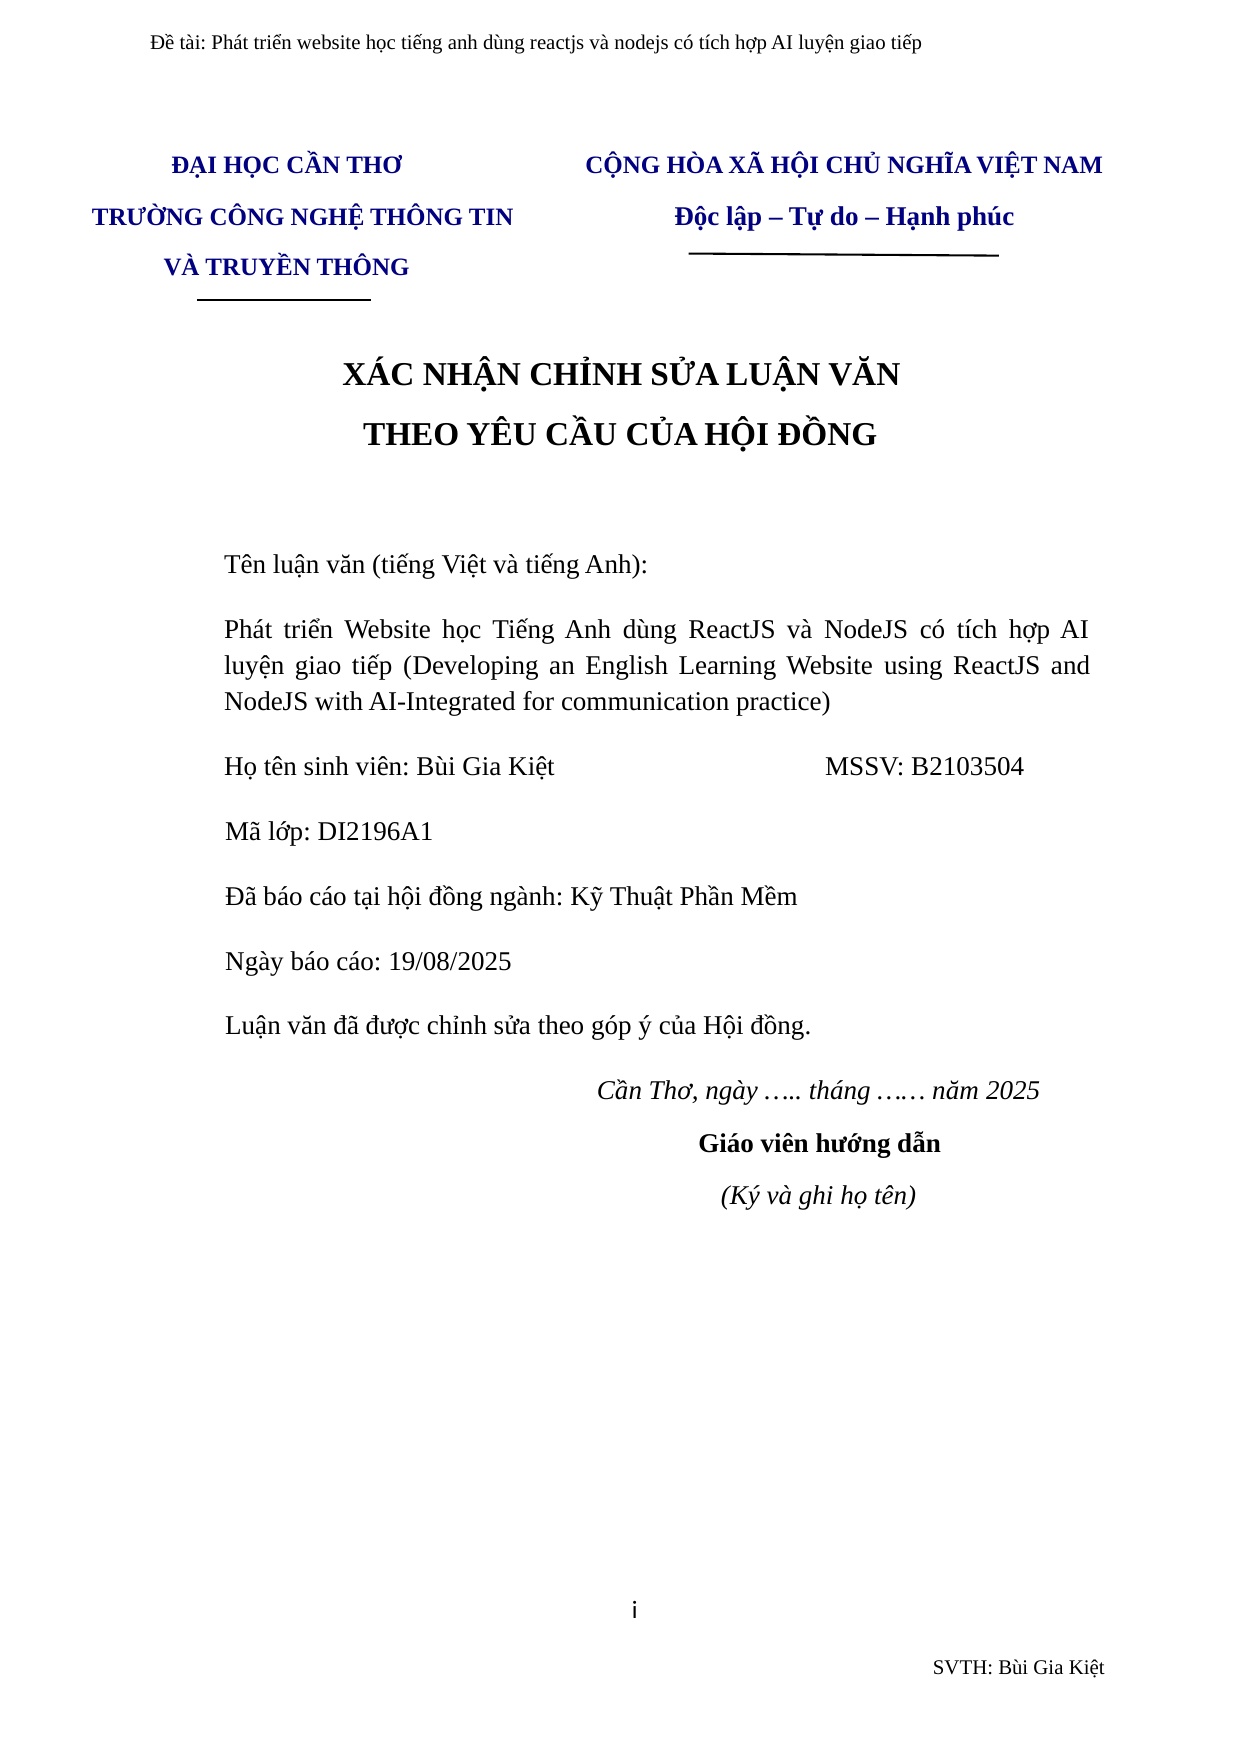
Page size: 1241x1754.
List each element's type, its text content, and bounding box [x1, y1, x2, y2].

text VÀ TRUYỀN THÔNG [92, 252, 1090, 281]
text Tên luận văn (tiếng Việt và tiếng Anh): [224, 549, 1090, 580]
text Luận văn đã được chỉnh sửa theo góp ý của Hội đồng. [150, 1009, 1090, 1041]
text XÁC NHẬN CHỈNH SỬA LUẬN VĂN [150, 354, 1090, 392]
text (Ký và ghi họ tên) [150, 1179, 1090, 1210]
text THEO YÊU CẦU CỦA HỘI ĐỒNG [150, 415, 1090, 453]
text Họ tên sinh viên: Bùi Gia Kiệt MSSV: B2103504 [150, 750, 1090, 781]
text Phát triển Website học Tiếng Anh dùng ReactJS và NodeJS có tích hợp AI luyện giao tiếp (Developing an English Learning Website using ReactJS and NodeJS with AI-Integrated for communication practice) [224, 613, 1090, 716]
text Cần Thơ, ngày ….. tháng …… năm 2025 [150, 1074, 1090, 1106]
text Mã lớp: DI2196A1 [150, 815, 1090, 846]
text Giáo viên hướng dẫn [150, 1127, 1090, 1158]
text ĐẠI HỌC CẦN THƠ CỘNG HÒA XÃ HỘI CHỦ NGHĨA VIỆT NAM [92, 150, 1110, 179]
text TRƯỜNG CÔNG NGHỆ THÔNG TIN Độc lập – Tự do – Hạnh phúc [92, 200, 1090, 231]
text Đã báo cáo tại hội đồng ngành: Kỹ Thuật Phần Mềm [150, 880, 1090, 911]
text Ngày báo cáo: 19/08/2025 [150, 944, 1090, 976]
